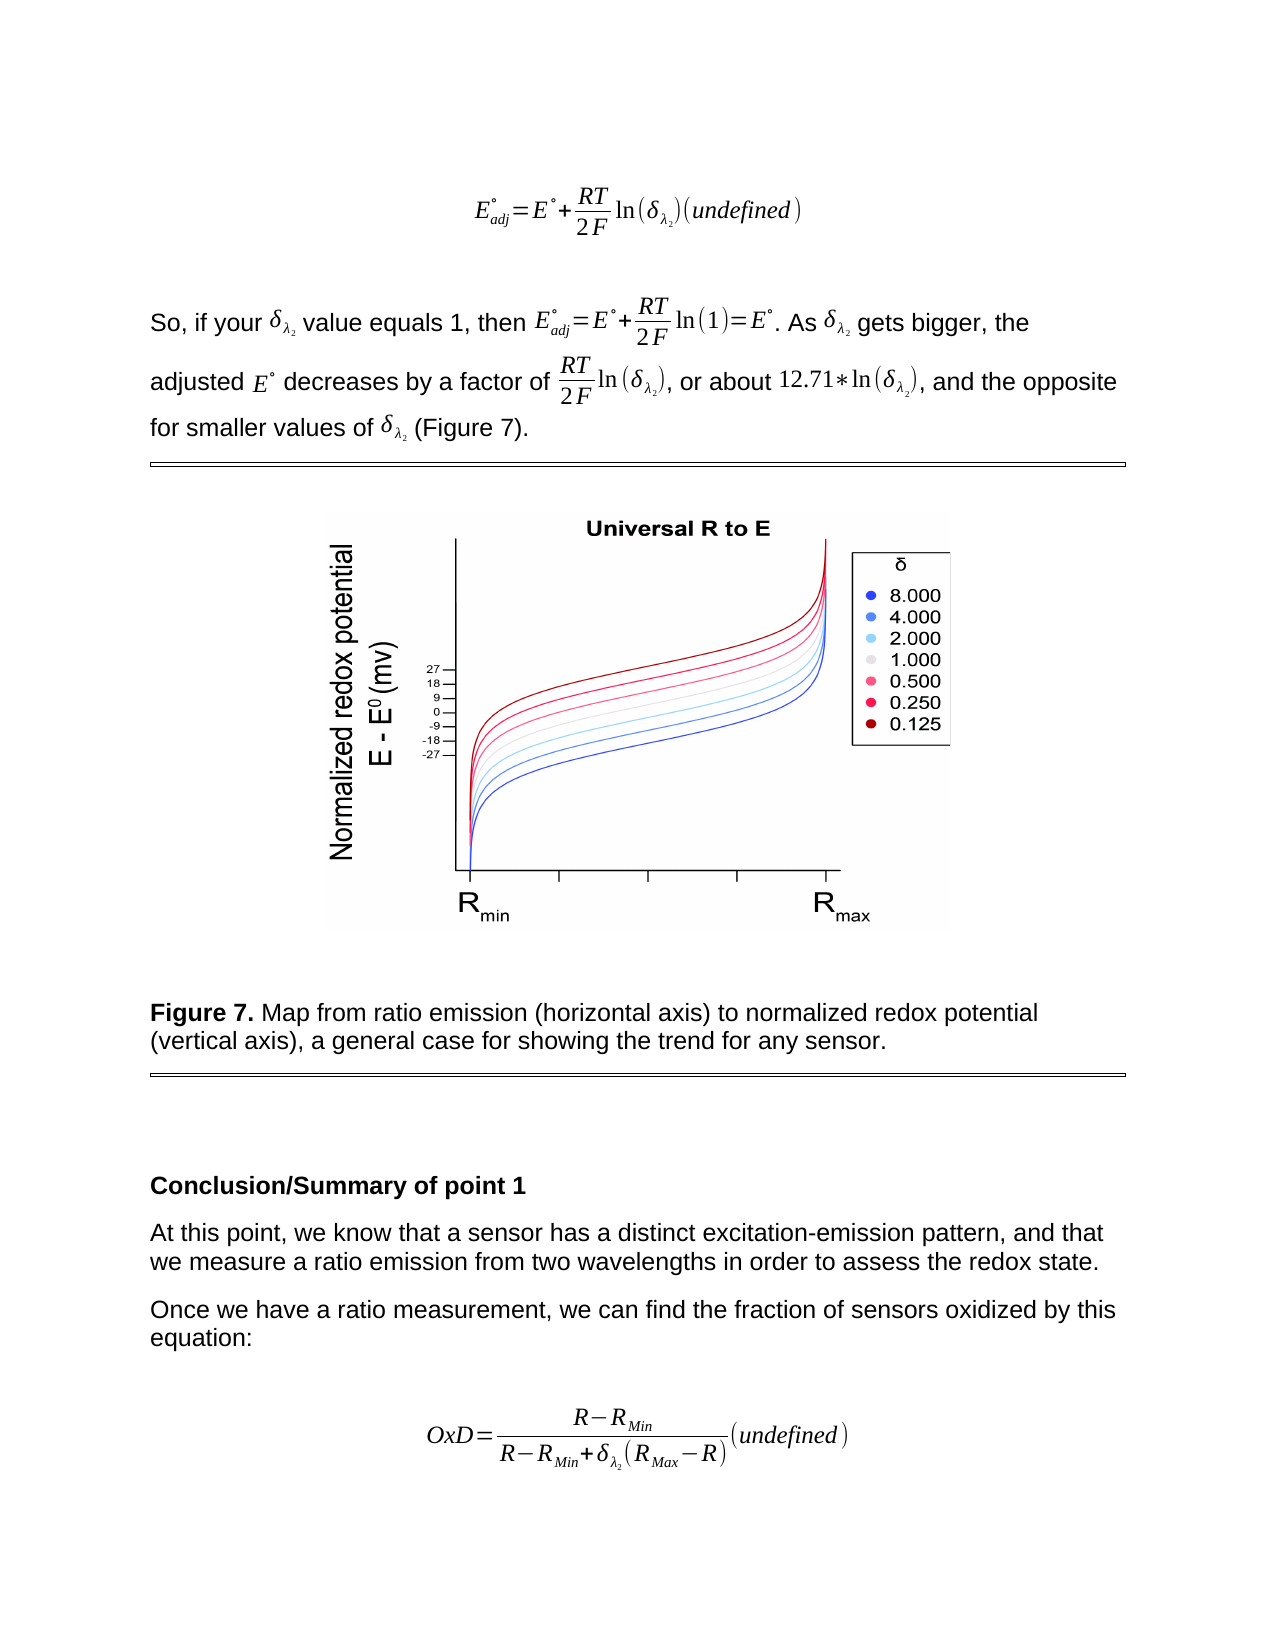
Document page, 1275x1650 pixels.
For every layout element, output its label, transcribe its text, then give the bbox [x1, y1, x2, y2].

picture [325, 512, 951, 930]
text At this point, we know that a sensor has a distinct excitation-emission pattern, and that we measure a ratio emission from two wavelengths in order to assess the redox state. [150, 1218, 1125, 1276]
text Figure 7. Map from ratio emission (horizontal axis) to normalized redox potential (vertical axis), a general case for showing the trend for any sensor. [150, 997, 1125, 1055]
text Conclusion/Summary of point 1 [150, 1171, 1125, 1199]
text Once we have a ratio measurement, we can find the fraction of sensors oxidized by this equation: [150, 1294, 1125, 1352]
text So, if your value equals 1, then . As gets bigger, the adjusted decreases by a factor of , or about , and the opposite for smaller values of (Figure 7). [150, 293, 1125, 444]
